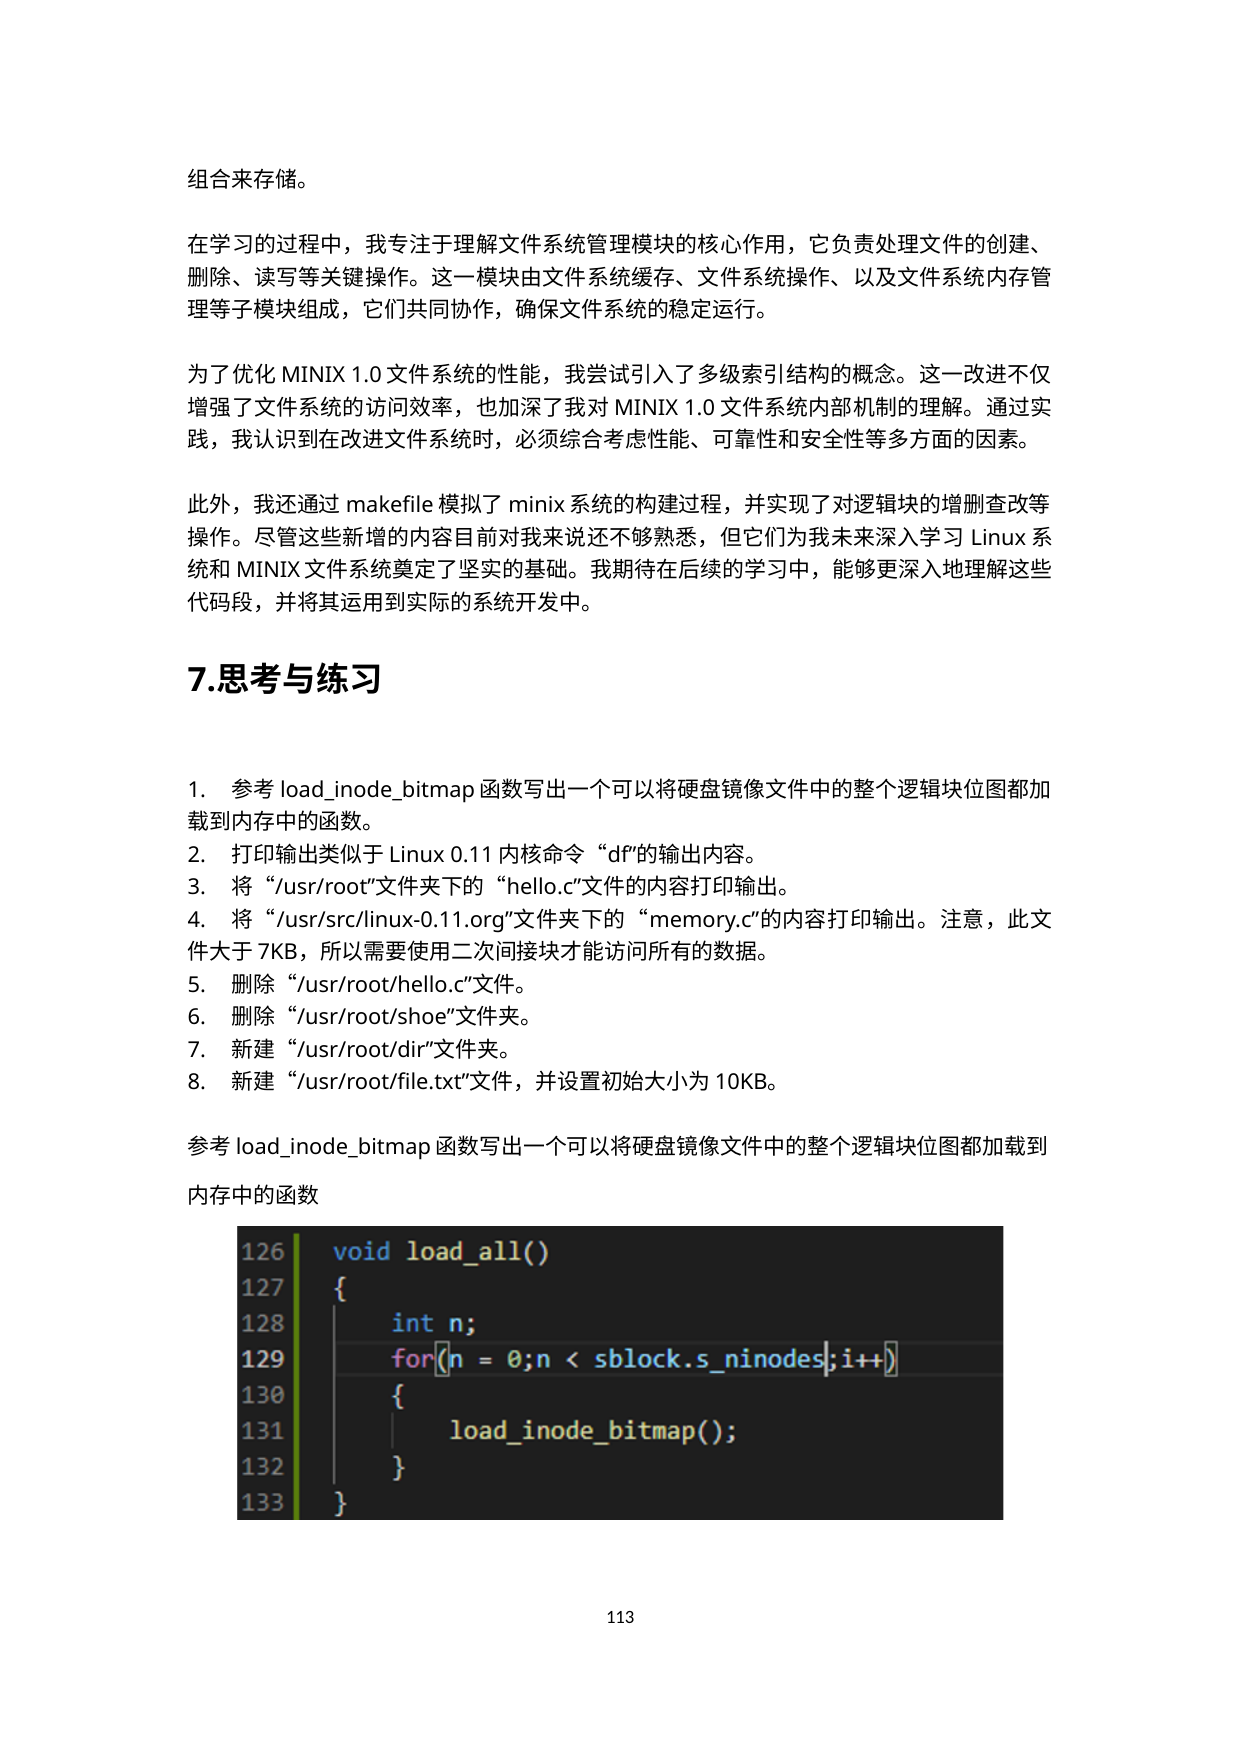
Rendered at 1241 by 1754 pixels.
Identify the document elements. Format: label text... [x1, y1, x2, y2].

subtitle 7.思考与练习 [187, 644, 1053, 709]
text 1. 参考load_inode_bitmap函数写出一个可以将硬盘镜像文件中的整个逻辑块位图都加载到内存中的函数。 [187, 771, 1053, 836]
text 7. 新建“/usr/root/dir”文件夹。 [187, 1031, 1053, 1064]
text 3. 将“/usr/root”文件夹下的“hello.c”文件的内容打印输出。 [187, 869, 1053, 901]
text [187, 162, 1053, 194]
picture [236, 1226, 1004, 1520]
text 参考load_inode_bitmap函数写出一个可以将硬盘镜像文件中的整个逻辑块位图都加载到内存中的函数 [187, 1129, 1053, 1210]
text 5. 删除“/usr/root/hello.c”文件。 [187, 966, 1053, 999]
text 在学习的过程中，我专注于理解文件系统管理模块的核心作用，它负责处理文件的创建、删除、读写等关键操作。这一模块由文件系统缓存、文件系统操作、以及文件系统内存管理等子模块组成，它们共同协作，确保文件系统的稳定运行。 [187, 227, 1053, 324]
text 4. 将“/usr/src/linux-0.11.org”文件夹下的“memory.c”的内容打印输出。注意，此文件大于7KB，所以需要使用二次间接块才能访问所有的数据。 [187, 901, 1053, 966]
text 为了优化MINIX 1.0文件系统的性能，我尝试引入了多级索引结构的概念。这一改进不仅增强了文件系统的访问效率，也加深了我对MINIX 1.0文件系统内部机制的理解。通过实践，我认识到在改进文件系统时，必须综合考虑性能、可靠性和安全性等多方面的因素。 [187, 357, 1053, 454]
text 此外，我还通过makefile模拟了minix系统的构建过程，并实现了对逻辑块的增删查改等操作。尽管这些新增的内容目前对我来说还不够熟悉，但它们为我未来深入学习Linux系统和MINIX文件系统奠定了坚实的基础。我期待在后续的学习中，能够更深入地理解这些代码段，并将其运用到实际的系统开发中。 [187, 487, 1053, 617]
text 6. 删除“/usr/root/shoe”文件夹。 [187, 999, 1053, 1031]
text 2. 打印输出类似于Linux 0.11内核命令“df”的输出内容。 [187, 836, 1053, 869]
text 8. 新建“/usr/root/file.txt”文件，并设置初始大小为10KB。 [187, 1064, 1053, 1096]
